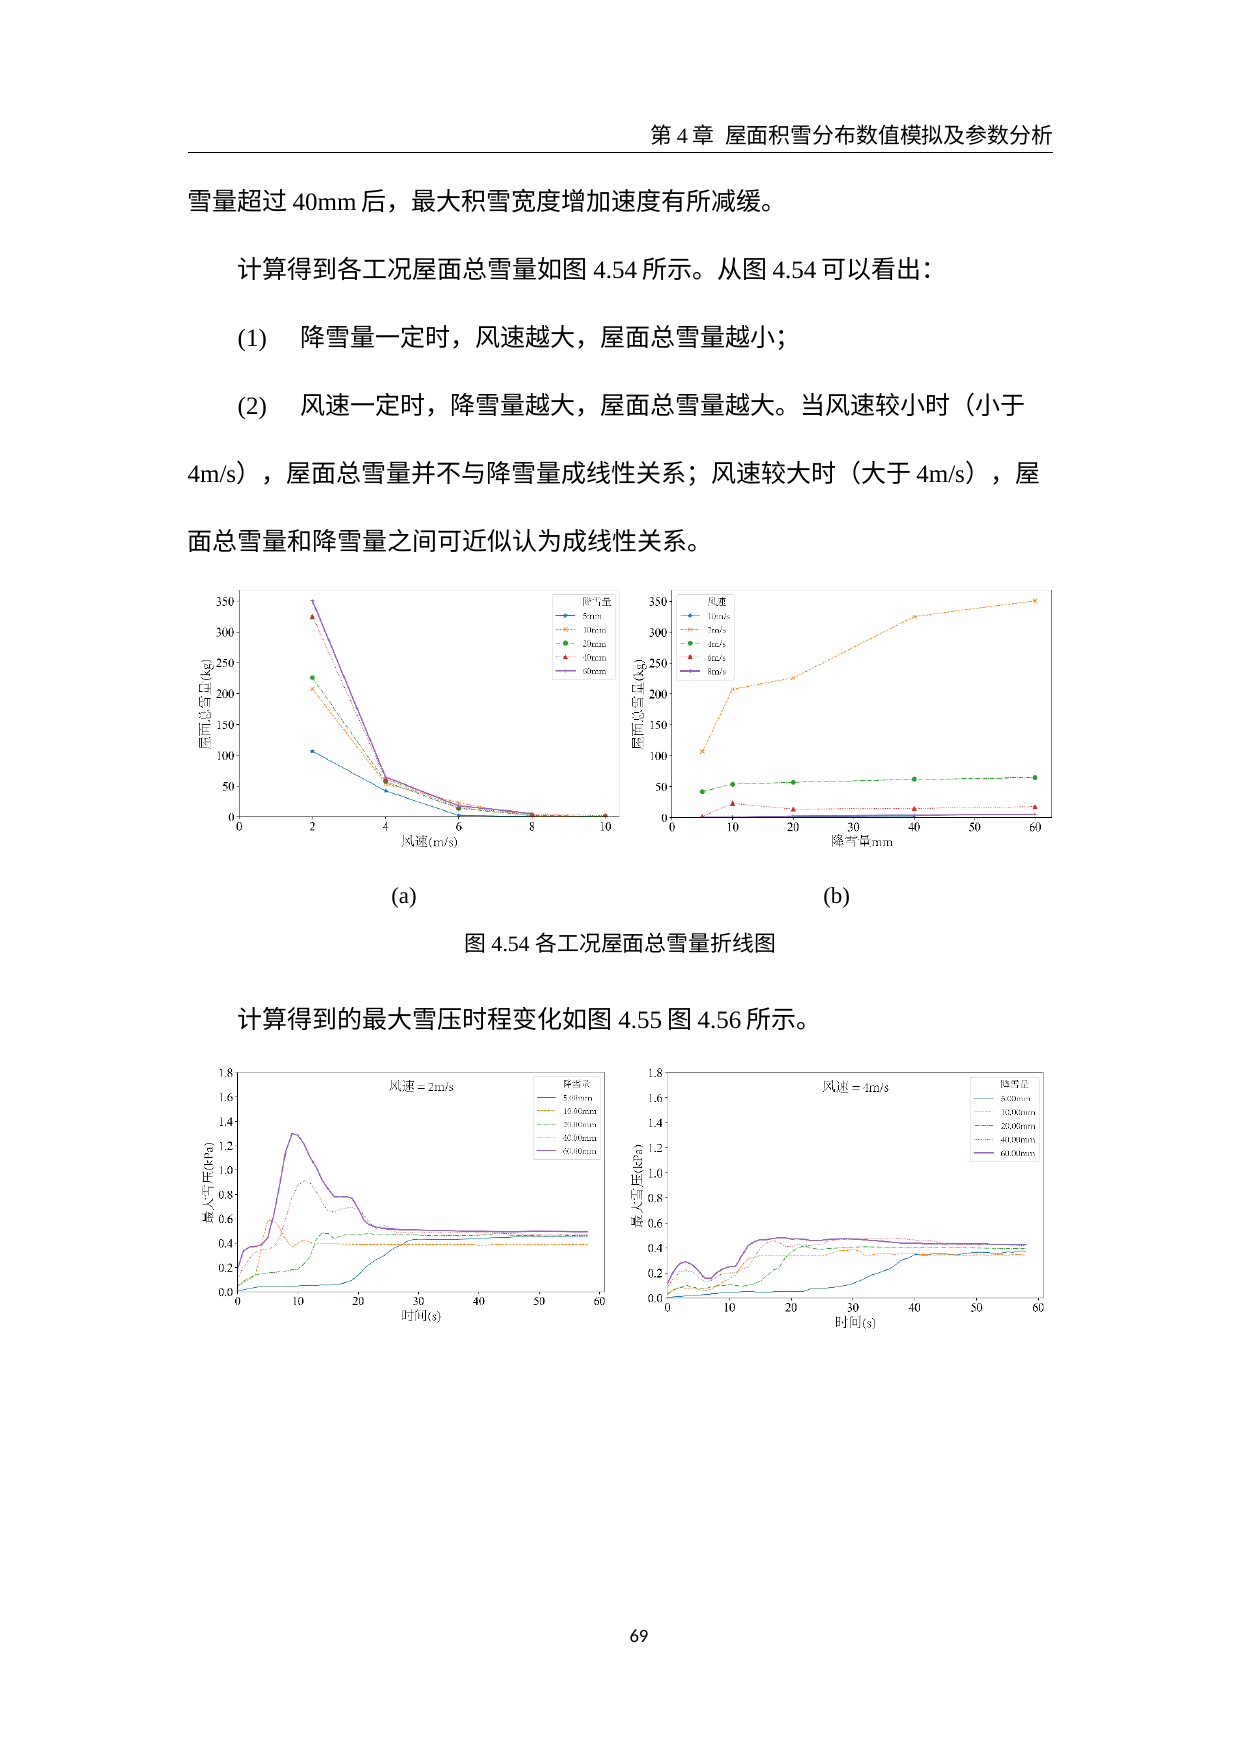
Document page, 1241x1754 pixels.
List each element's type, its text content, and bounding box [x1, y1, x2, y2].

table_header [188, 1052, 620, 1341]
list 风速一定时，降雪量越大，屋面总雪量越大。当风速较小时（小于4m/s），屋面总雪量并不与降雪量成线性关系；风速较大时（大于4m/s），屋面总雪量和降雪量之间可近似认为成线性关系。 [187, 369, 1053, 573]
picture [631, 1068, 1044, 1330]
picture [202, 1068, 605, 1323]
picture [198, 590, 620, 849]
table_header [620, 1052, 1053, 1341]
picture [631, 590, 1052, 849]
table_header (a) [188, 573, 620, 913]
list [187, 166, 1053, 233]
list 降雪量一定时，风速越大，屋面总雪量越小； [187, 301, 1053, 369]
table_header (b) [620, 573, 1053, 913]
